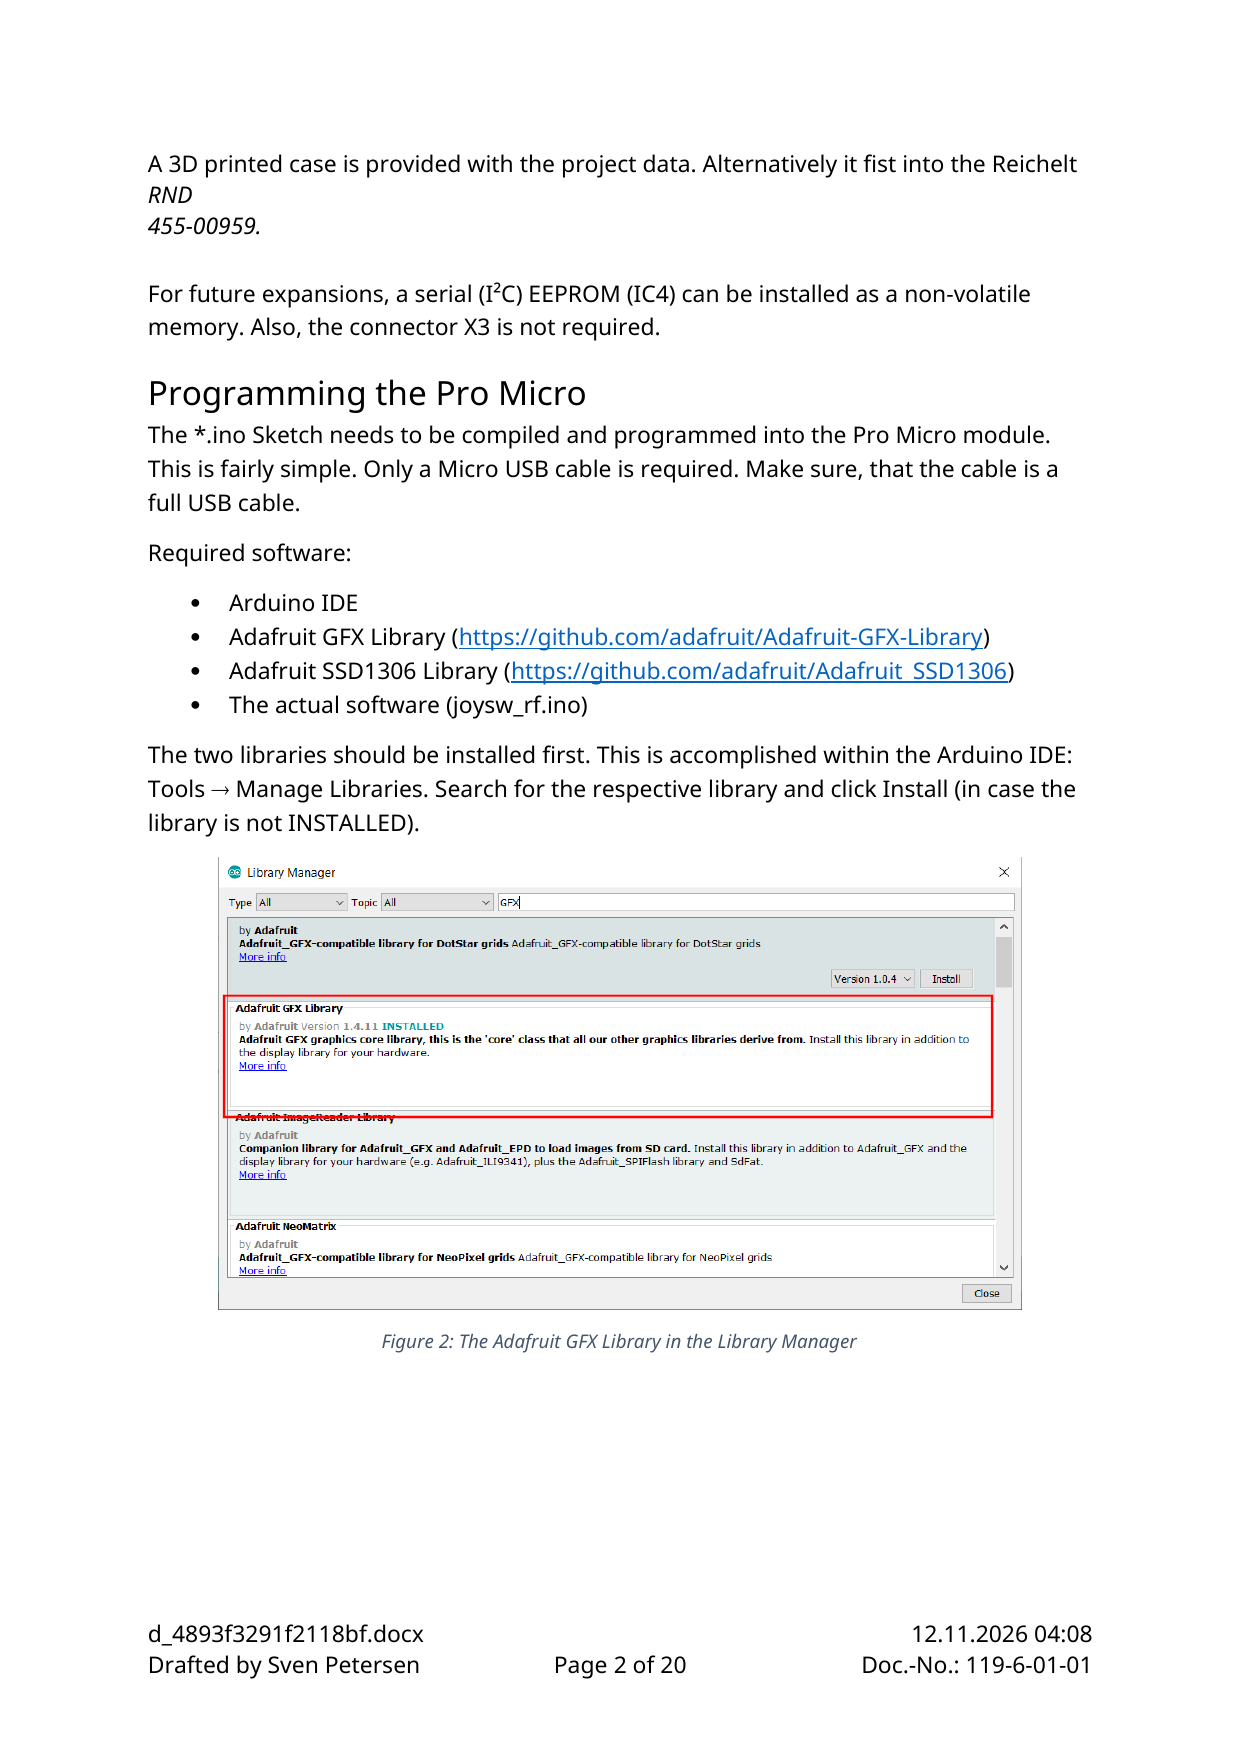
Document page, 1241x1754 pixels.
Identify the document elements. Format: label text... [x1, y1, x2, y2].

picture [218, 857, 1022, 1310]
text The two libraries should be installed first. This is accomplished within the Arduino IDE: Tools Manage Libraries. Search for the respective library and click Install (in case the library is not INSTALLED). [148, 739, 1093, 838]
list Arduino IDE [191, 587, 1093, 619]
list Adafruit GFX Library (https://github.com/adafruit/Adafruit-GFX-Library) [191, 621, 1093, 652]
text A 3D printed case is provided with the project data. Alternatively it fist into the Reichelt RND [148, 148, 1093, 210]
text Figure 2: The Adafruit GFX Library in the Library Manager [148, 1329, 1093, 1354]
text Required software: [148, 537, 1093, 568]
subtitle Programming the Pro Micro [148, 370, 1093, 416]
text 455-00959. For future expansions, a serial (I²C) EEPROM (IC4) can be installed as a non-volatile memory. Also, the connector X3 is not required. [148, 210, 1093, 343]
list Adafruit SSD1306 Library (https://github.com/adafruit/Adafruit_SSD1306) [191, 655, 1093, 686]
list The actual software (joysw_rf.ino) [191, 689, 1093, 720]
text The *.ino Sketch needs to be compiled and programmed into the Pro Micro module. This is fairly simple. Only a Micro USB cable is required. Make sure, that the cable is a full USB cable. [148, 419, 1093, 518]
